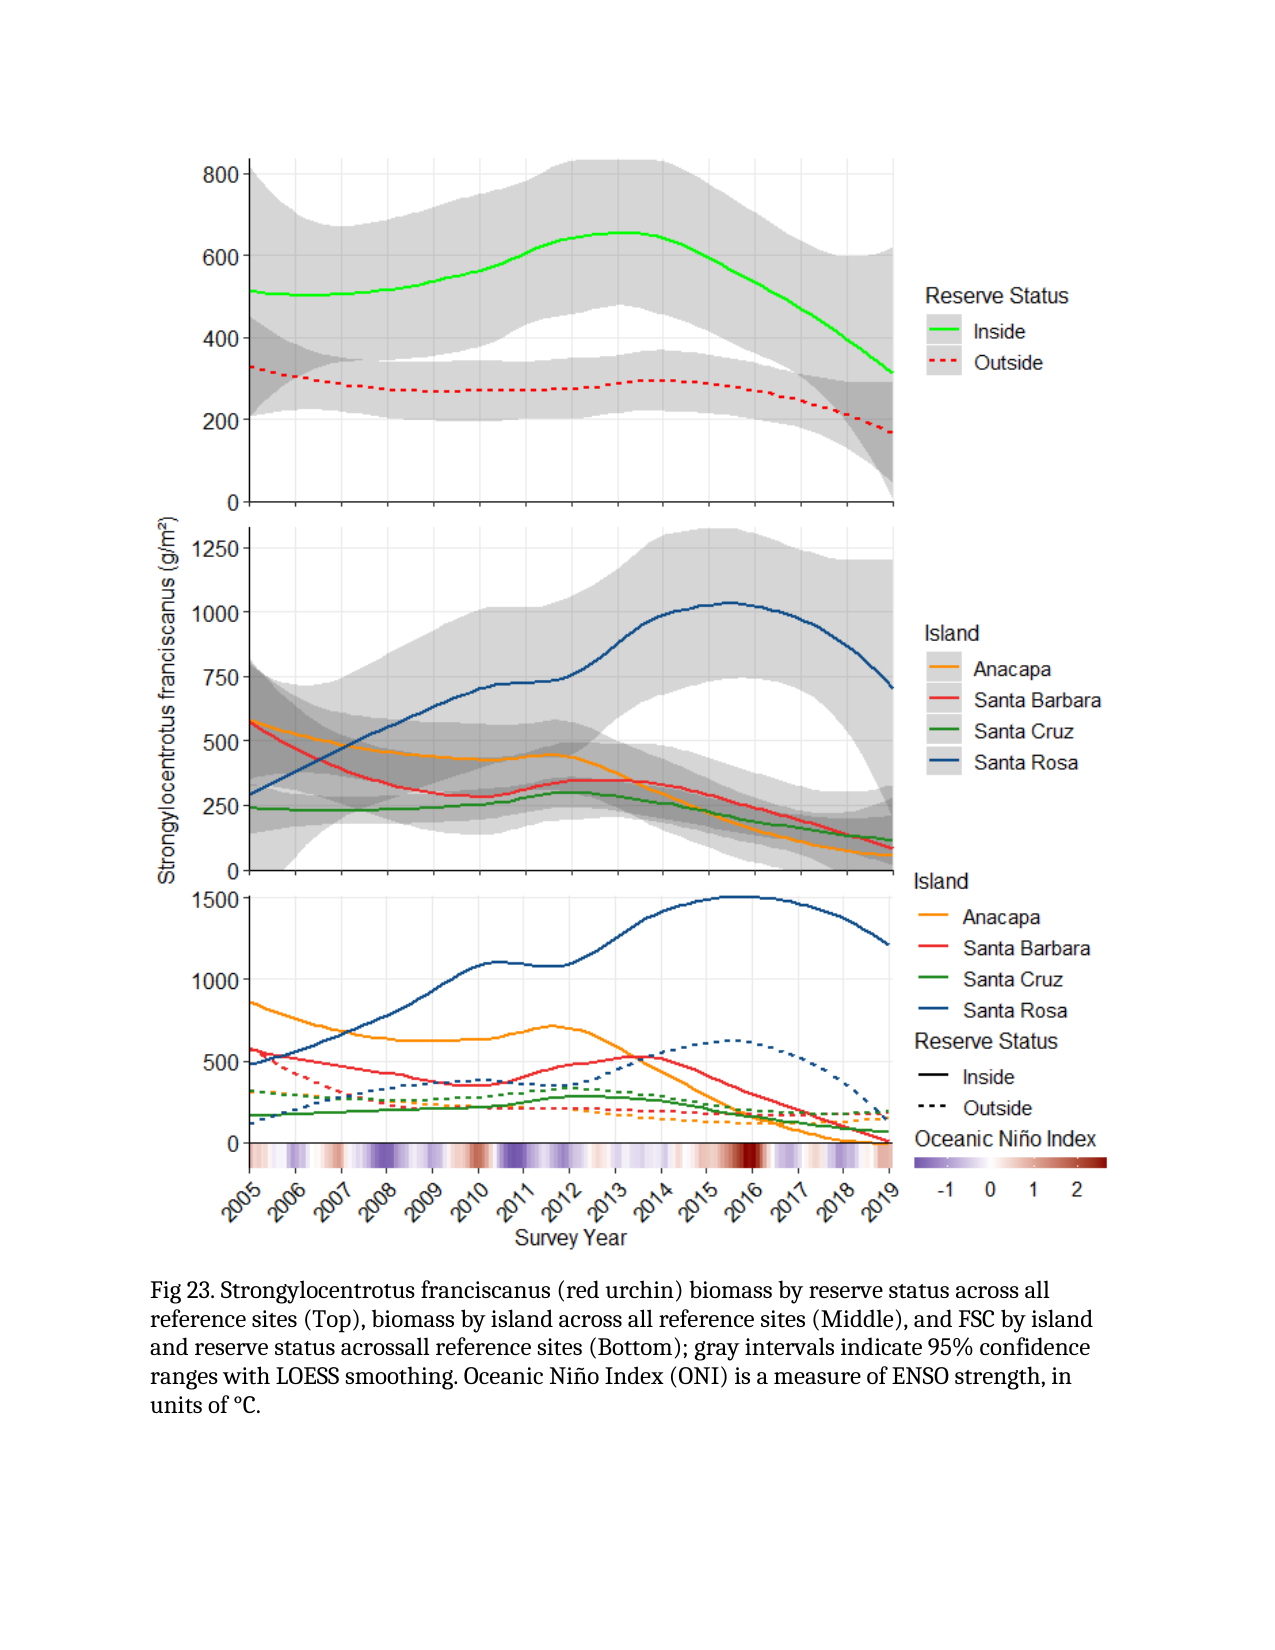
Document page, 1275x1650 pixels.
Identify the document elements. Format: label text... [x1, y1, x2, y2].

text Fig 23. Strongylocentrotus franciscanus (red urchin) biomass by reserve status across all reference sites (Top), biomass by island across all reference sites (Middle), and FSC by island and reserve status acrossall reference sites (Bottom); gray intervals indicate 95% confidence ranges with LOESS smoothing. Oceanic Niño Index (ONI) is a measure of ENSO strength, in units of °C. [150, 1276, 1125, 1419]
picture [150, 150, 1125, 1255]
